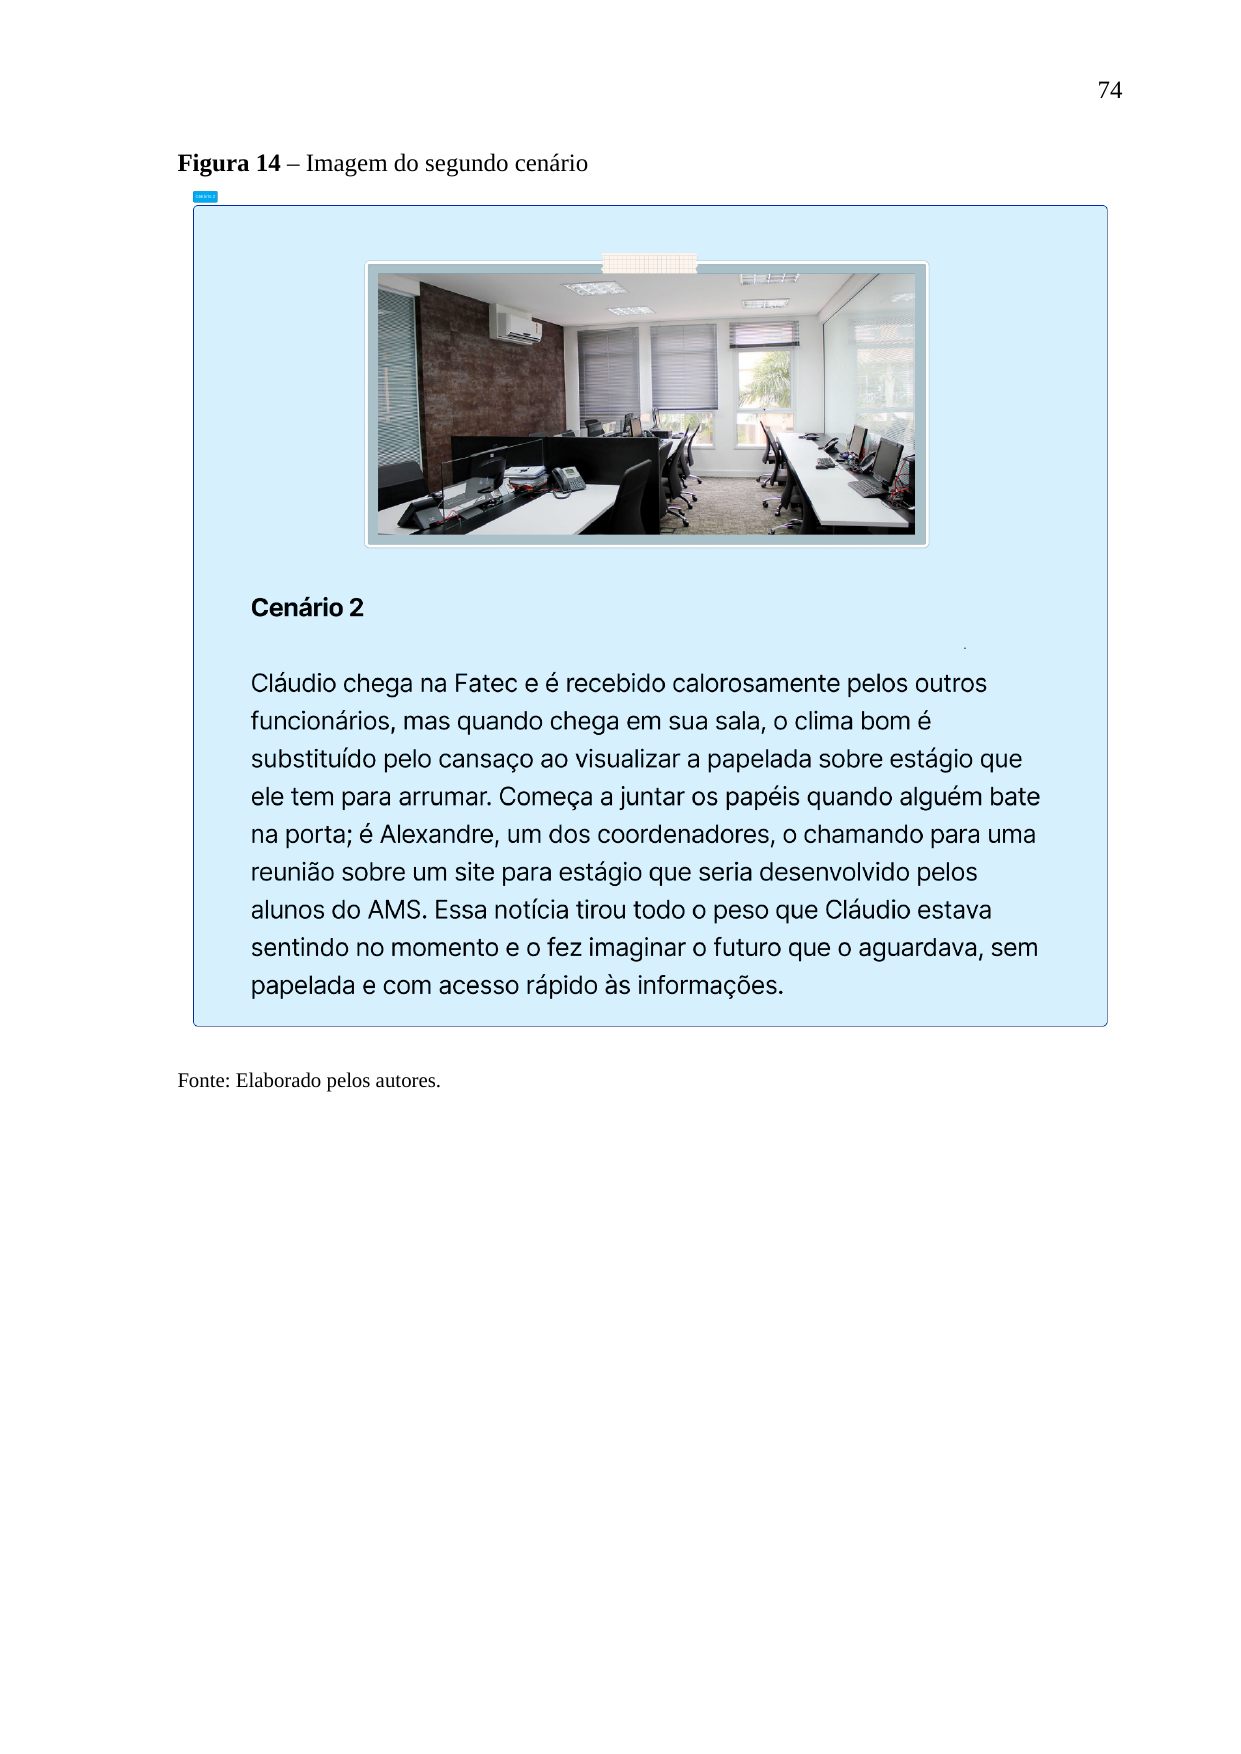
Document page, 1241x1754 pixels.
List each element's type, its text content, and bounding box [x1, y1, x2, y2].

text Figura 14 – Imagem do segundo cenário [177, 148, 1122, 176]
text Fonte: Elaborado pelos autores. [177, 1042, 1122, 1092]
picture [177, 189, 1123, 1042]
